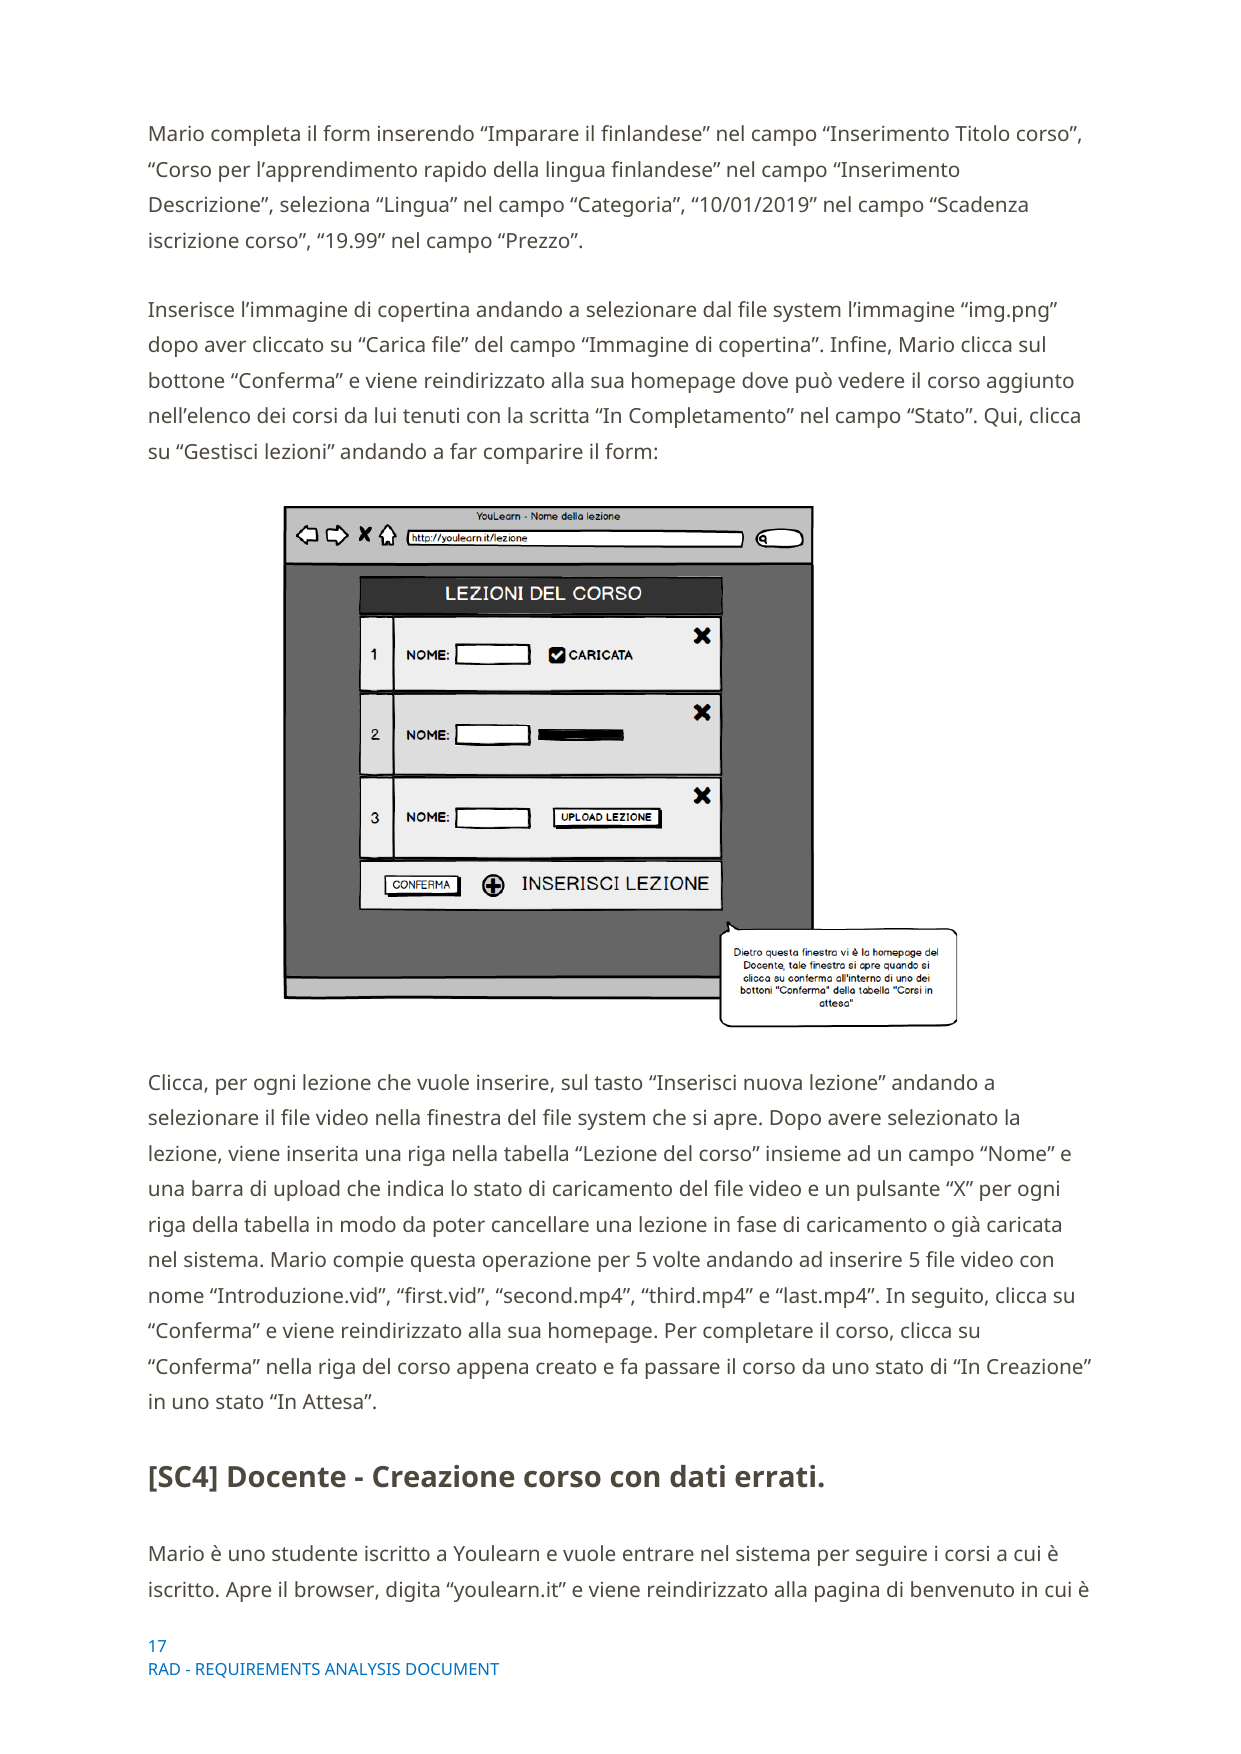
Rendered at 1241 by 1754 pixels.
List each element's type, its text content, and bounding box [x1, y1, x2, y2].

text Clicca, per ogni lezione che vuole inserire, sul tasto “Inserisci nuova lezione” andando a selezionare il file video nella finestra del file system che si apre. Dopo avere selezionato la lezione, viene inserita una riga nella tabella “Lezione del corso” insieme ad un campo “Nome” e una barra di upload che indica lo stato di caricamento del file video e un pulsante “X” per ogni riga della tabella in modo da poter cancellare una lezione in fase di caricamento o già caricata nel sistema. Mario compie questa operazione per 5 volte andando ad inserire 5 file video con nome “Introduzione.vid”, “first.vid”, “second.mp4”, “third.mp4” e “last.mp4”. In seguito, clicca su “Conferma” e viene reindirizzato alla sua homepage. Per completare il corso, clicca su “Conferma” nella riga del corso appena creato e fa passare il corso da uno stato di “In Creazione” in uno stato “In Attesa”. [148, 1068, 1092, 1416]
picture [283, 506, 958, 1028]
text [SC4] Docente - Creazione corso con dati errati. [148, 1456, 1092, 1496]
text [148, 1539, 1092, 1603]
text Mario completa il form inserendo “Imparare il finlandese” nel campo “Inserimento Titolo corso”, “Corso per l’apprendimento rapido della lingua finlandese” nel campo “Inserimento Descrizione”, seleziona “Lingua” nel campo “Categoria”, “10/01/2019” nel campo “Scadenza iscrizione corso”, “19.99” nel campo “Prezzo”. [148, 119, 1092, 254]
text Inserisce l’immagine di copertina andando a selezionare dal file system l’immagine “img.png” dopo aver cliccato su “Carica file” del campo “Immagine di copertina”. Infine, Mario clicca sul bottone “Conferma” e viene reindirizzato alla sua homepage dove può vedere il corso aggiunto nell’elenco dei corsi da lui tenuti con la scritta “In Completamento” nel campo “Stato”. Qui, clicca su “Gestisci lezioni” andando a far comparire il form: [148, 295, 1092, 466]
